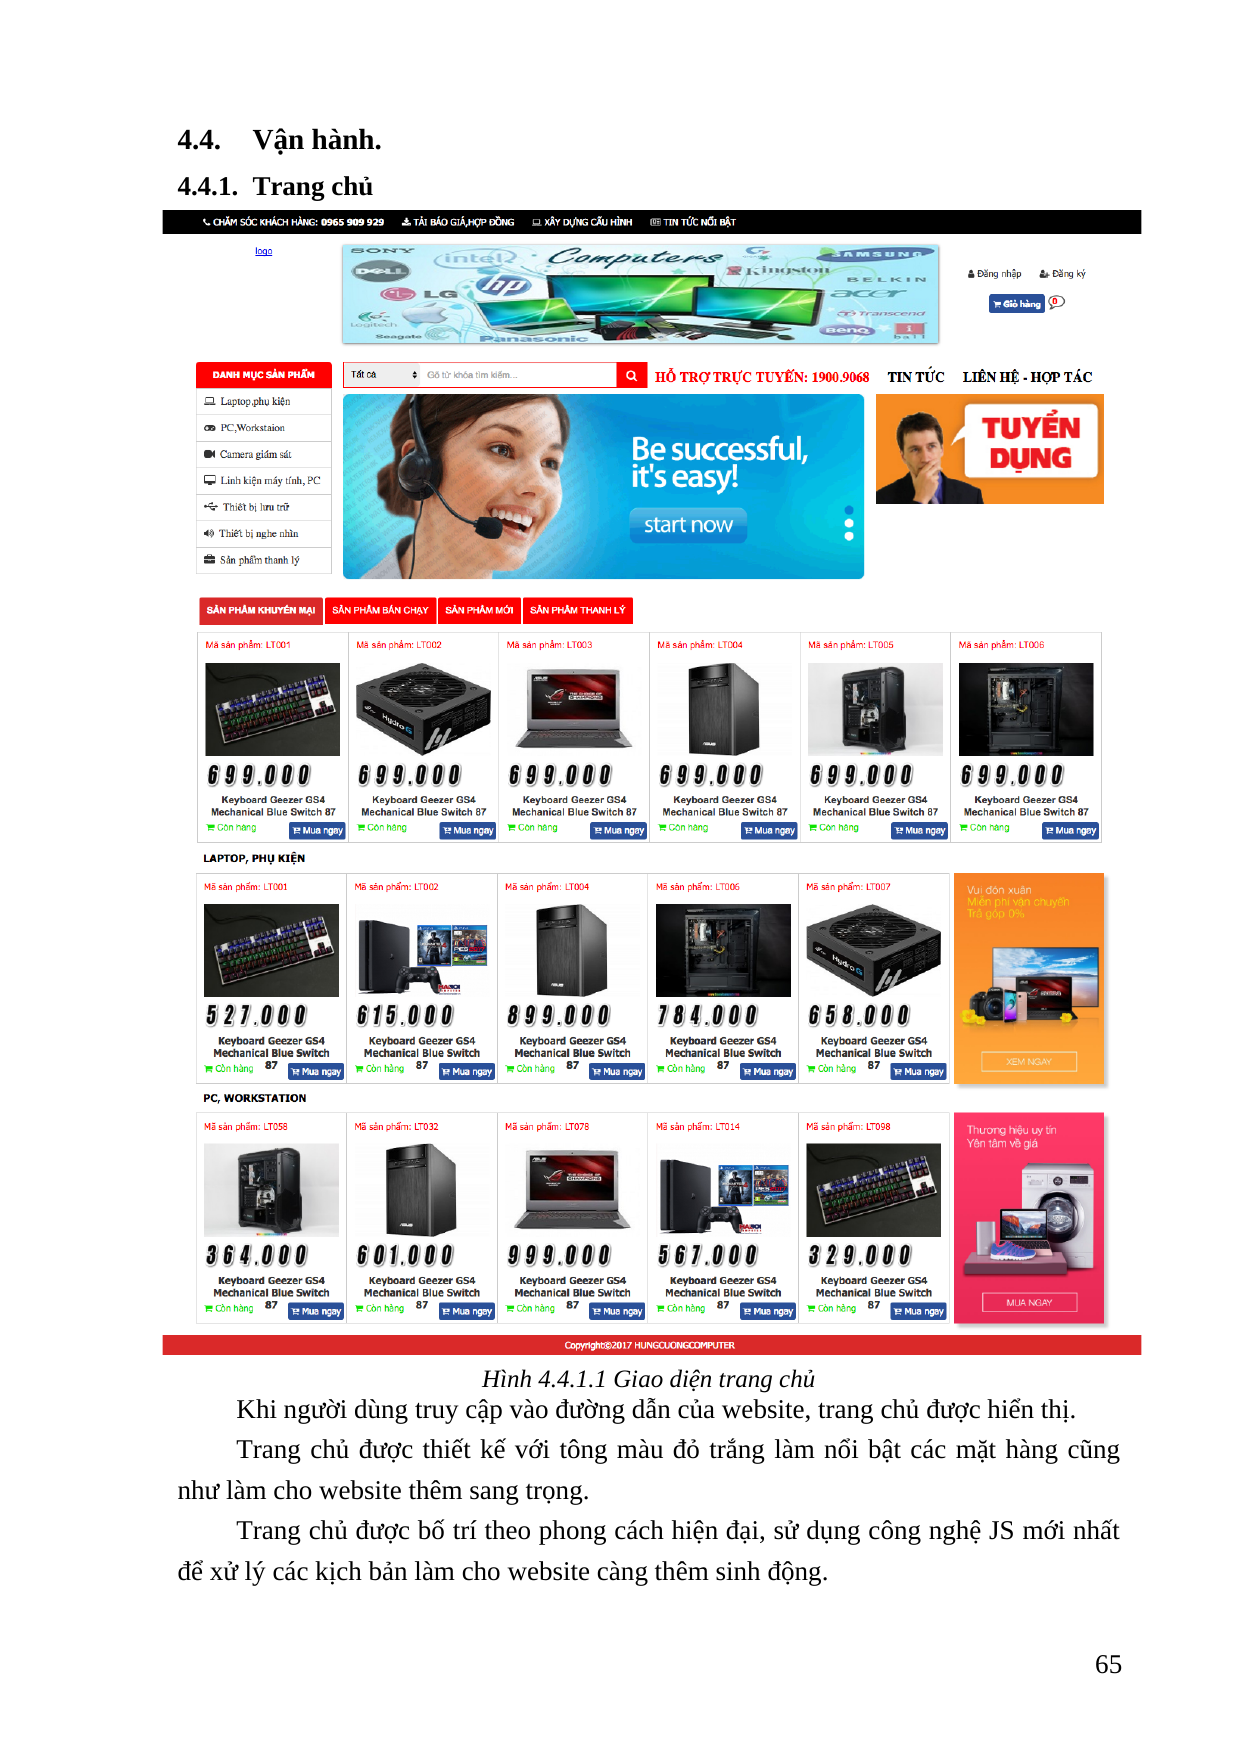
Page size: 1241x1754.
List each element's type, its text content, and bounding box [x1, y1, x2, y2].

picture [162, 210, 1142, 1355]
text Khi người dùng truy cập vào đường dẫn của website, trang chủ được hiển thị. [177, 1393, 1122, 1424]
text Trang chủ được thiết kế với tông màu đỏ trắng làm nổi bật các mặt hàng cũng như làm cho website thêm sang trọng. [177, 1433, 1122, 1505]
subtitle Trang chủ [177, 170, 1122, 201]
subtitle Vận hành. [177, 122, 1122, 156]
text Trang chủ được bố trí theo phong cách hiện đại, sử dụng công nghệ JS mới nhất để xử lý các kịch bản làm cho website càng thêm sinh động. [177, 1514, 1122, 1586]
text Hình 4.4.1.1 Giao diện trang chủ [177, 1364, 1122, 1393]
